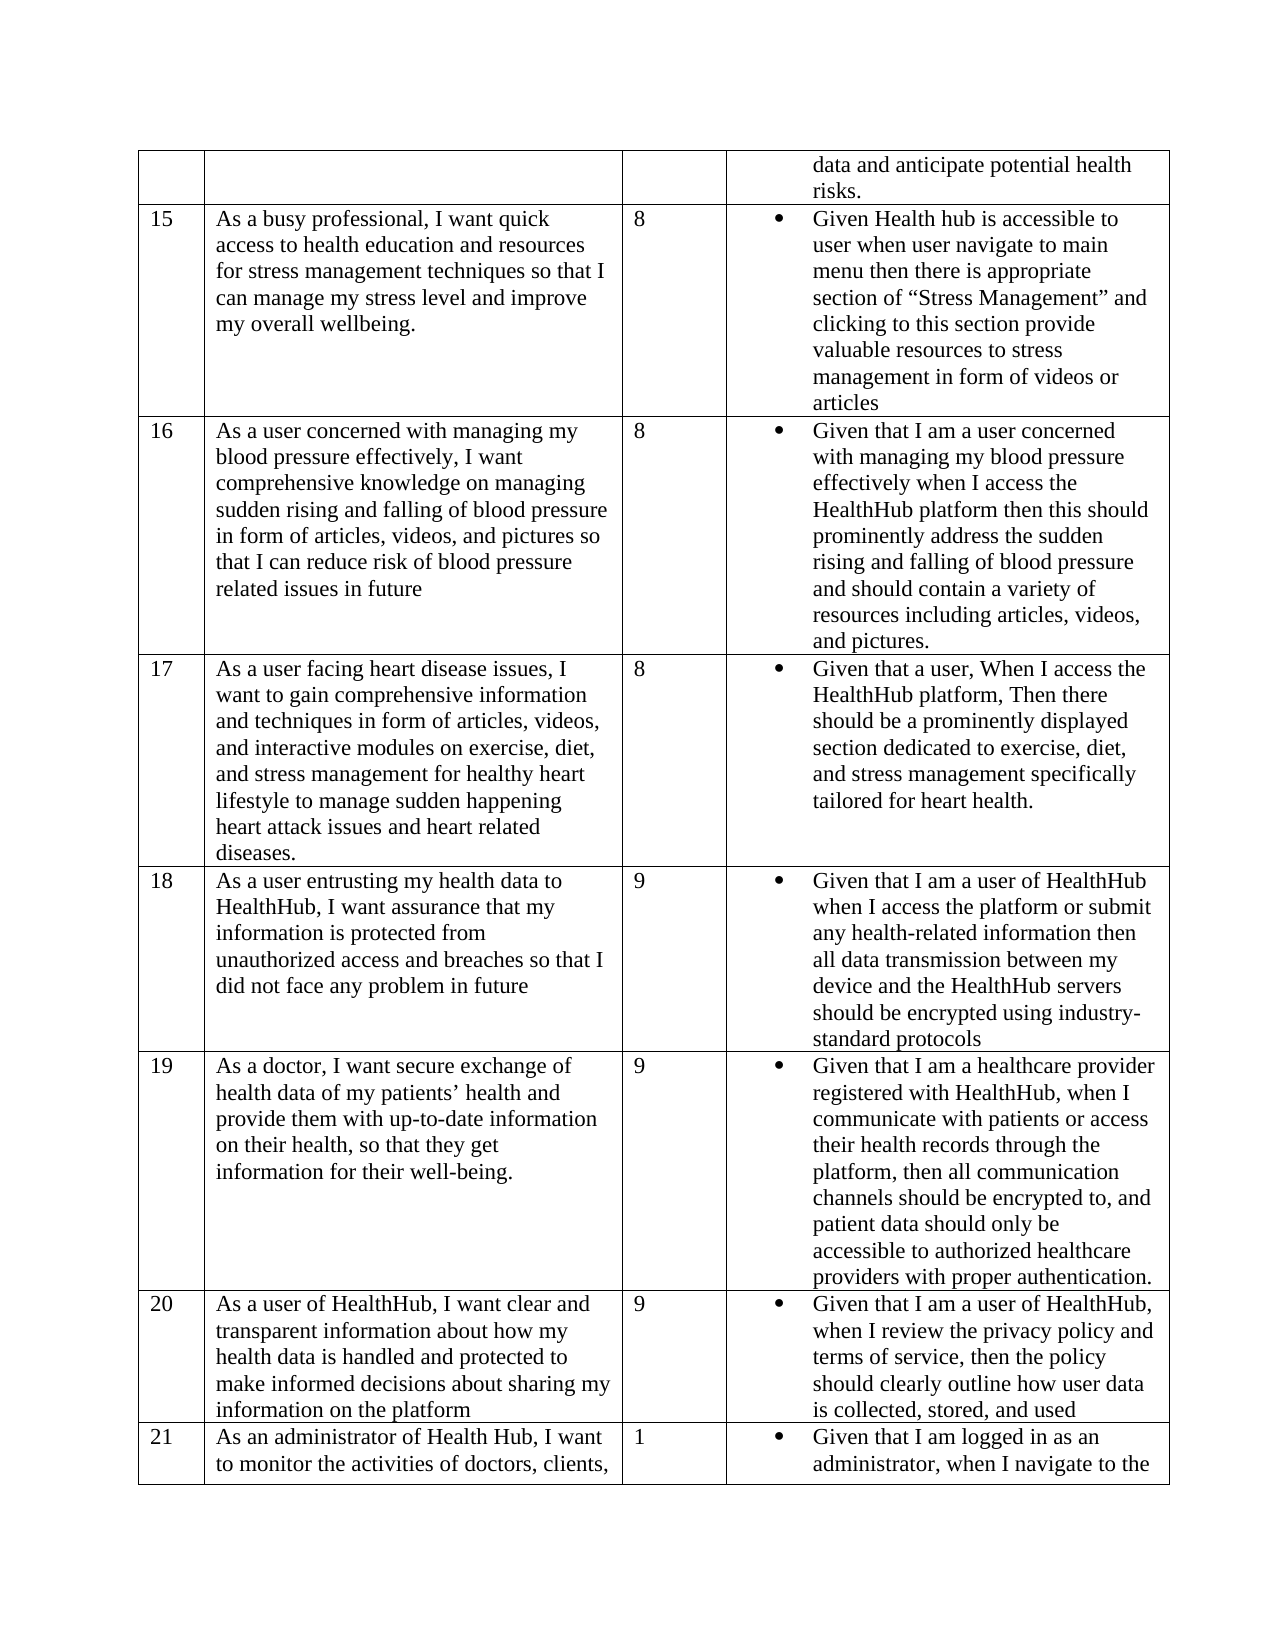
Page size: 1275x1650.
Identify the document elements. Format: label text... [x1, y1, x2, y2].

table_cell As a user facing heart disease issues, I want to gain comprehensive information and techniques in form of articles, videos, and interactive modules on exercise, diet, and stress management for healthy heart lifestyle to manage sudden happening heart attack issues and heart related diseases. [205, 655, 622, 866]
table_cell 8 [623, 655, 726, 866]
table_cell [205, 151, 622, 204]
table_cell Given that I am a healthcare provider registered with HealthHub, when I communicate with patients or access their health records through the platform, then all communication channels should be encrypted to, and patient data should only be accessible to authorized healthcare providers with proper authentication. [727, 1052, 1169, 1289]
table_cell As a user of HealthHub, I want clear and transparent information about how my health data is handled and protected to make informed decisions about sharing my information on the platform [205, 1291, 622, 1422]
table_cell 8 [623, 417, 726, 654]
table_cell As a doctor, I want secure exchange of health data of my patients’ health and provide them with up-to-date information on their health, so that they get information for their well-being. [205, 1052, 622, 1289]
table_cell 21 [139, 1423, 204, 1484]
table_cell 14 [139, 151, 204, 204]
table_cell 19 [139, 1052, 204, 1289]
table_cell As a user entrusting my health data to HealthHub, I want assurance that my information is protected from unauthorized access and breaches so that I did not face any problem in future [205, 867, 622, 1051]
table_cell Given that I am a user of HealthHub when I access the platform or submit any health-related information then all data transmission between my device and the HealthHub servers should be encrypted using industry-standard protocols [727, 867, 1169, 1051]
table_cell Given that a user, When I access the HealthHub platform, Then there should be a prominently displayed section dedicated to exercise, diet, and stress management specifically tailored for heart health. [727, 655, 1169, 866]
table_cell 6 [623, 151, 726, 204]
table_cell As a busy professional, I want quick access to health education and resources for stress management techniques so that I can manage my stress level and improve my overall wellbeing. [205, 205, 622, 416]
table_cell 20 [139, 1291, 204, 1422]
table_cell 15 [139, 205, 204, 416]
table_cell 18 [139, 867, 204, 1051]
table_cell 9 [623, 1052, 726, 1289]
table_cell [727, 151, 1169, 204]
table_cell 16 [139, 417, 204, 654]
table_cell Given that I am a user concerned with managing my blood pressure effectively when I access the HealthHub platform then this should prominently address the sudden rising and falling of blood pressure and should contain a variety of resources including articles, videos, and pictures. [727, 417, 1169, 654]
table_cell Given that I am a user of HealthHub, when I review the privacy policy and terms of service, then the policy should clearly outline how user data is collected, stored, and used [727, 1291, 1169, 1422]
table_cell 8 [623, 205, 726, 416]
table_cell 17 [139, 655, 204, 866]
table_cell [727, 1423, 1169, 1484]
table_cell 9 [623, 1291, 726, 1422]
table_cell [205, 1423, 622, 1484]
table_cell 9 [623, 867, 726, 1051]
table_cell As a user concerned with managing my blood pressure effectively, I want comprehensive knowledge on managing sudden rising and falling of blood pressure in form of articles, videos, and pictures so that I can reduce risk of blood pressure related issues in future [205, 417, 622, 654]
table_cell Given Health hub is accessible to user when user navigate to main menu then there is appropriate section of “Stress Management” and clicking to this section provide valuable resources to stress management in form of videos or articles [727, 205, 1169, 416]
table_cell 1 [623, 1423, 726, 1484]
